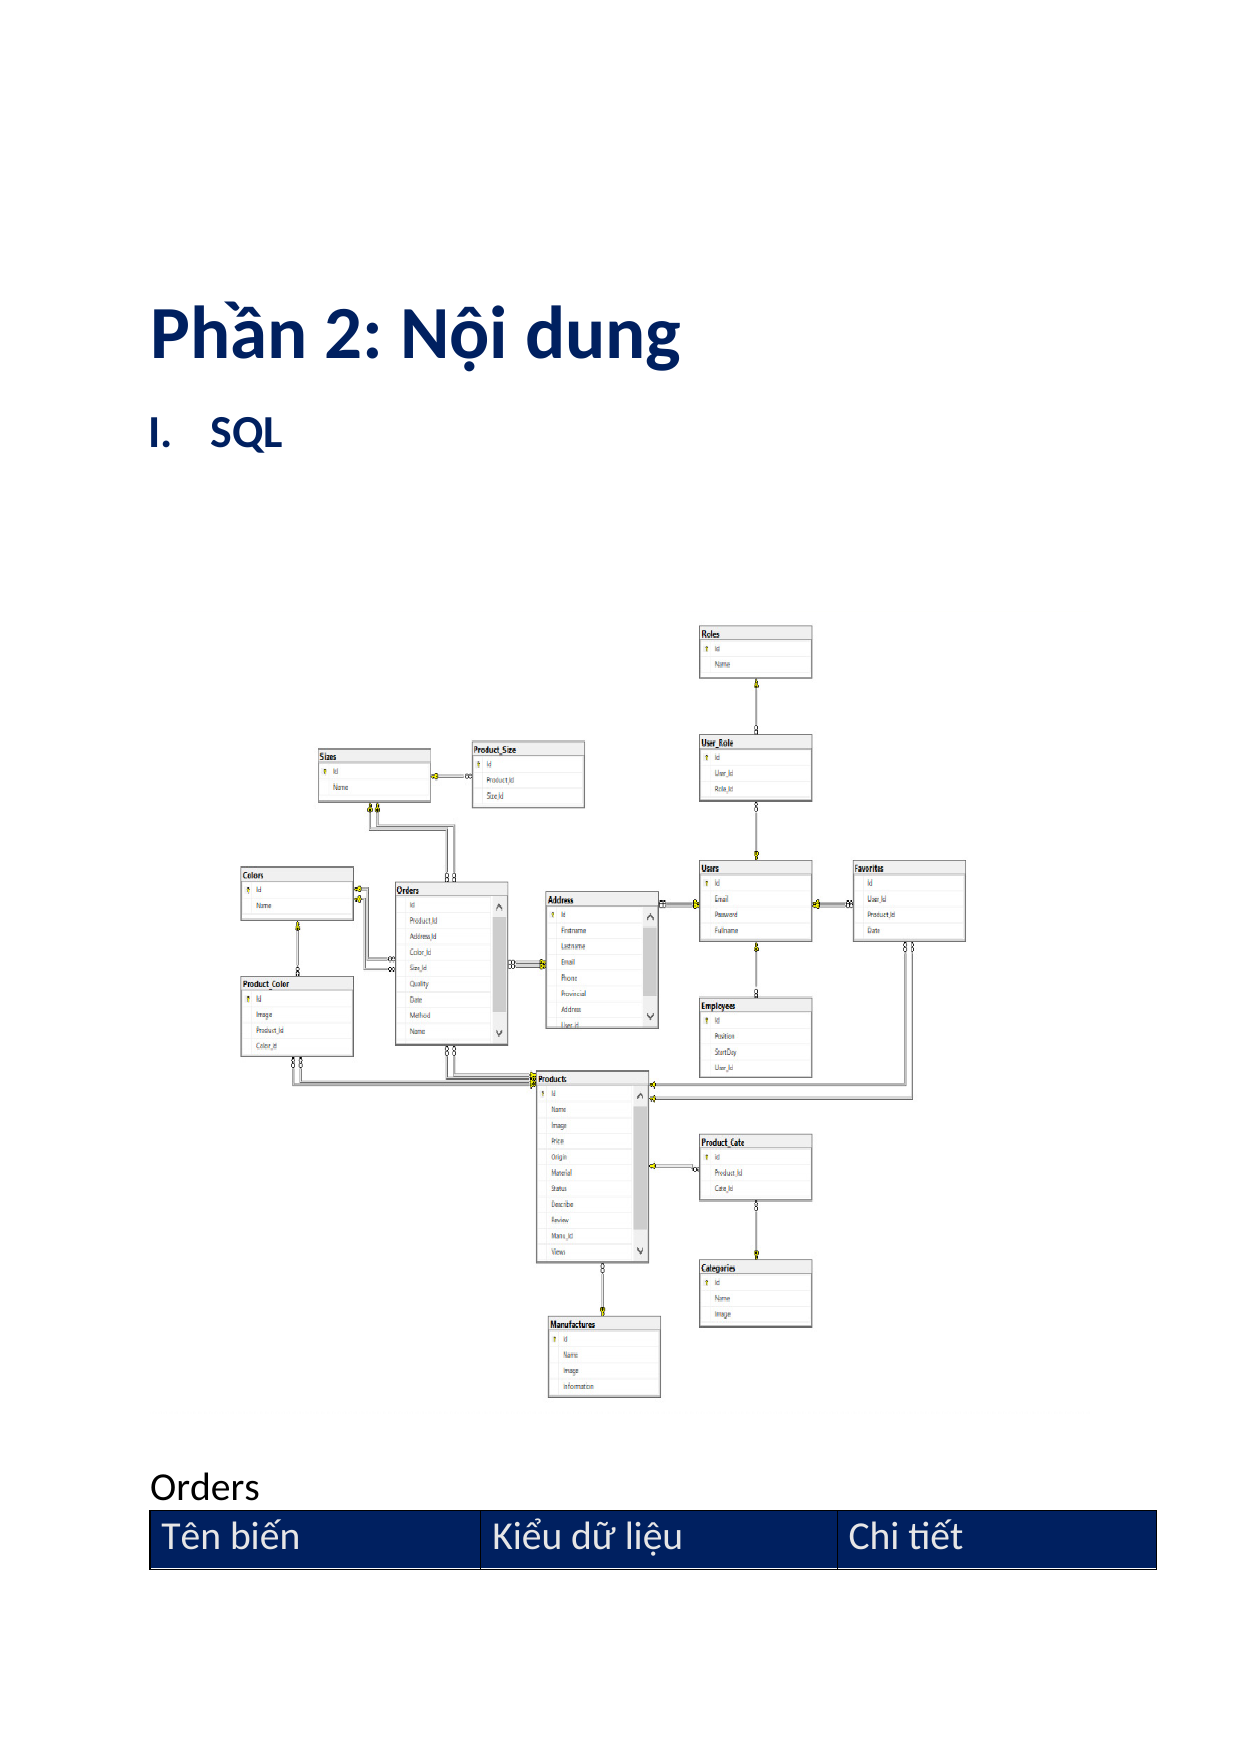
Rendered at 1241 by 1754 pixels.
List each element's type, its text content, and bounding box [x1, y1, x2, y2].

subtitle Phần 2: Nội dung [150, 285, 1090, 377]
table_header Chi tiết [838, 1511, 1156, 1568]
text Orders [150, 1462, 1090, 1510]
table_header Kiểu dữ liệu [481, 1511, 837, 1568]
list SQL [173, 403, 1090, 459]
picture [150, 611, 1091, 1414]
table_header Tên biến [151, 1511, 480, 1568]
